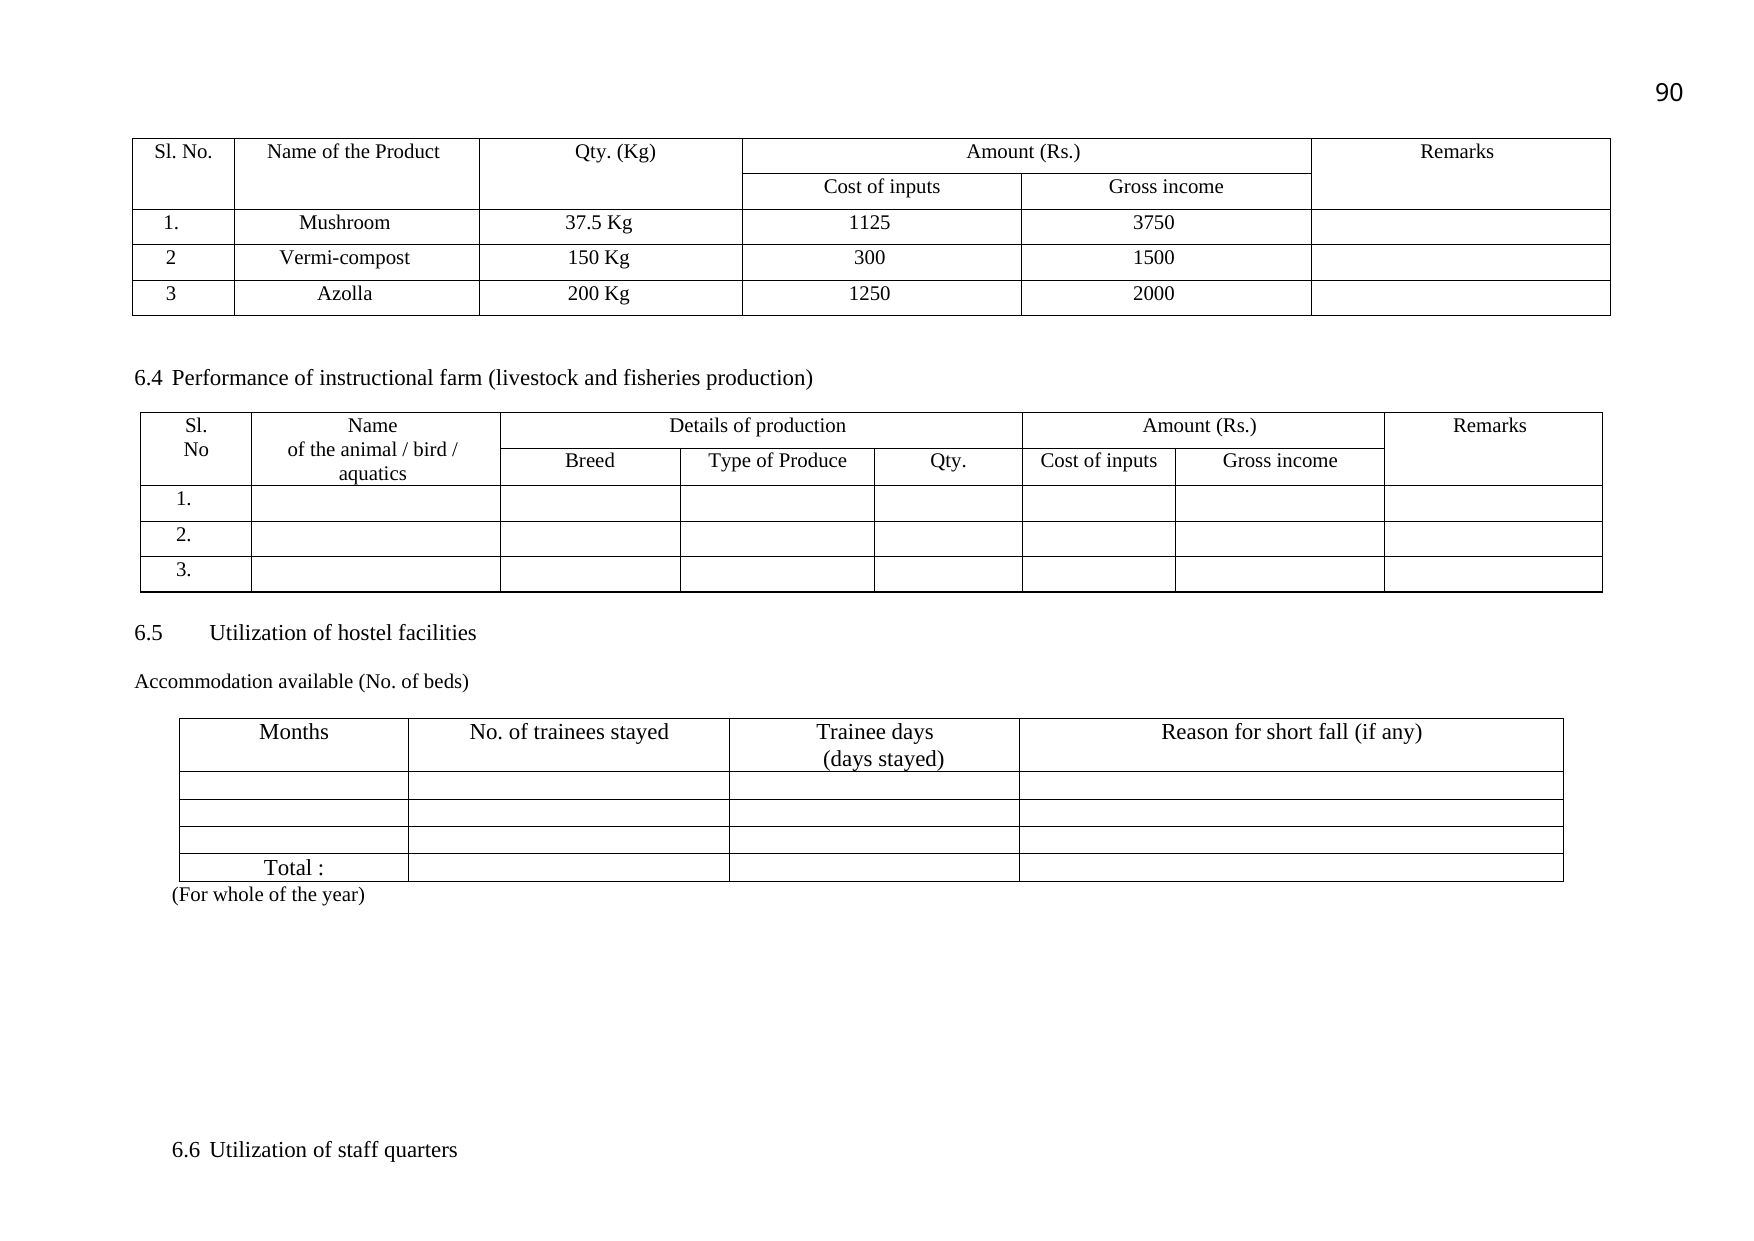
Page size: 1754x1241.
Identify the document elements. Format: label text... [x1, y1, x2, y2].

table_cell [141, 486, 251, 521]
text Accommodation available (No. of beds) [59, 669, 1684, 693]
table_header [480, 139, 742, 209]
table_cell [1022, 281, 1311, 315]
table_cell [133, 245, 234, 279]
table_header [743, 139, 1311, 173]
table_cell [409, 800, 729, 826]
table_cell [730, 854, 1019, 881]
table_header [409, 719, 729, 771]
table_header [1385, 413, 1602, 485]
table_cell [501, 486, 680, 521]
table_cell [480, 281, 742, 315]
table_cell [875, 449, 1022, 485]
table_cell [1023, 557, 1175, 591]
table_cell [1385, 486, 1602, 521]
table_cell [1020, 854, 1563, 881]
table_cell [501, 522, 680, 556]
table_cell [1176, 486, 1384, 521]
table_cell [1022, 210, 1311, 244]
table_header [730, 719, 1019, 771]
list Performance of instructional farm (livestock and fisheries production) [134, 364, 1684, 390]
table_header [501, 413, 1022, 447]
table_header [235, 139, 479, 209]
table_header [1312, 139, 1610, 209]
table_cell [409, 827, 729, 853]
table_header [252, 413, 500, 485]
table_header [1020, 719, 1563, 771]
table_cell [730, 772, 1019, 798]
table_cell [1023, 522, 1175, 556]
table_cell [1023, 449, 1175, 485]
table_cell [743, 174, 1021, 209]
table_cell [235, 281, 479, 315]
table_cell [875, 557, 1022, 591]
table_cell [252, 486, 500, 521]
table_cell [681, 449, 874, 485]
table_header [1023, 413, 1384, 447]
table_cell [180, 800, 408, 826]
list Utilization of staff quarters [172, 1136, 1684, 1162]
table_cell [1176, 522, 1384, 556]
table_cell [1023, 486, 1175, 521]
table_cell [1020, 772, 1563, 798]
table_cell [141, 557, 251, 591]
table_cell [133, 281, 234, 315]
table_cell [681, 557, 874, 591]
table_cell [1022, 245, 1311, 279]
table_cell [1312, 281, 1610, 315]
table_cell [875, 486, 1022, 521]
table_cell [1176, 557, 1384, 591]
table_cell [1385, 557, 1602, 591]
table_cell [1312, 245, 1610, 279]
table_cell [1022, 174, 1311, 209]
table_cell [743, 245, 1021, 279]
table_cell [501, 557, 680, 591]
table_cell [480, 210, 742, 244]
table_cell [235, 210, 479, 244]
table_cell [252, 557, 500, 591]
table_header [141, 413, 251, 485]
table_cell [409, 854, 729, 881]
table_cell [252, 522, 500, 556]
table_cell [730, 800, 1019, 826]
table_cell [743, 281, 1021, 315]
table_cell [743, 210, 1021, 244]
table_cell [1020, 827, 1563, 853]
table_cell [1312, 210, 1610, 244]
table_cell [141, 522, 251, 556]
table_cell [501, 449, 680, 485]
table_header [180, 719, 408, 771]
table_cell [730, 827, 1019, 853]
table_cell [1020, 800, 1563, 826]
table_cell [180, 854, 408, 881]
text (For whole of the year) [97, 882, 1684, 906]
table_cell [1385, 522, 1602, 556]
list 6.5 Utilization of hostel facilities [134, 619, 1684, 645]
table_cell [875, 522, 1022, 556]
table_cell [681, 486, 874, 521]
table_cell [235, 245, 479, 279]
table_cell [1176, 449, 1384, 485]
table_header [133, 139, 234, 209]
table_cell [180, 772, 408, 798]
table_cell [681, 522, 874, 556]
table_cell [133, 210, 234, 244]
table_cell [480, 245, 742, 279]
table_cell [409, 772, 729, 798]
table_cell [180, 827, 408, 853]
